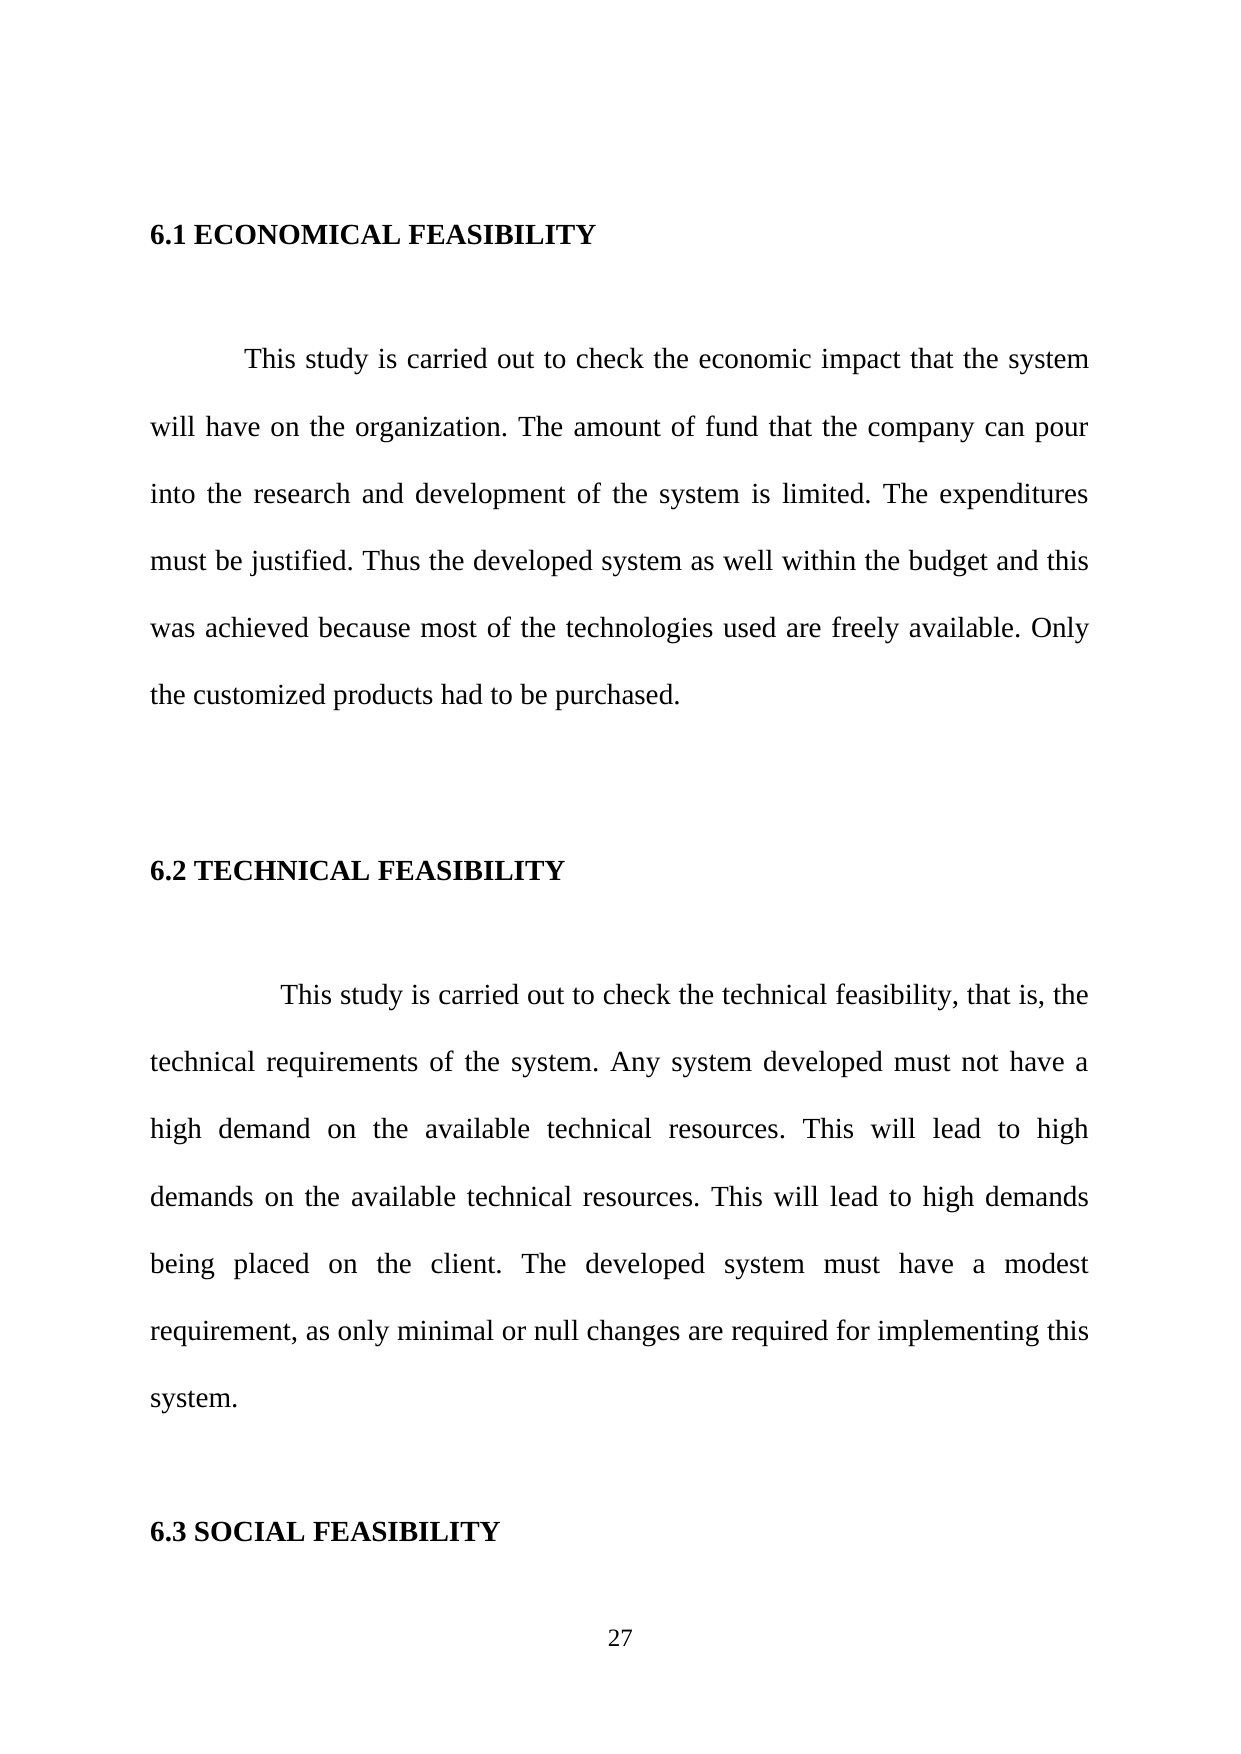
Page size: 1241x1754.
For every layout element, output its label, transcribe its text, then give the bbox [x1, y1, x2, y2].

subtitle 6.2 TECHNICAL FEASIBILITY [150, 853, 1090, 886]
text This study is carried out to check the technical feasibility, that is, the technical requirements of the system. Any system developed must not have a high demand on the available technical resources. This will lead to high demands on the available technical resources. This will lead to high demands being placed on the client. The developed system must have a modest requirement, as only minimal or null changes are required for implementing this system. [150, 977, 1090, 1413]
text This study is carried out to check the economic impact that the system will have on the organization. The amount of fund that the company can pour into the research and development of the system is limited. The expenditures must be justified. Thus the developed system as well within the budget and this was achieved because most of the technologies used are freely available. Only the customized products had to be purchased. [150, 342, 1090, 711]
text 6.3 SOCIAL FEASIBILITY [150, 1514, 1090, 1548]
text 6.1 ECONOMICAL FEASIBILITY [150, 217, 1090, 251]
